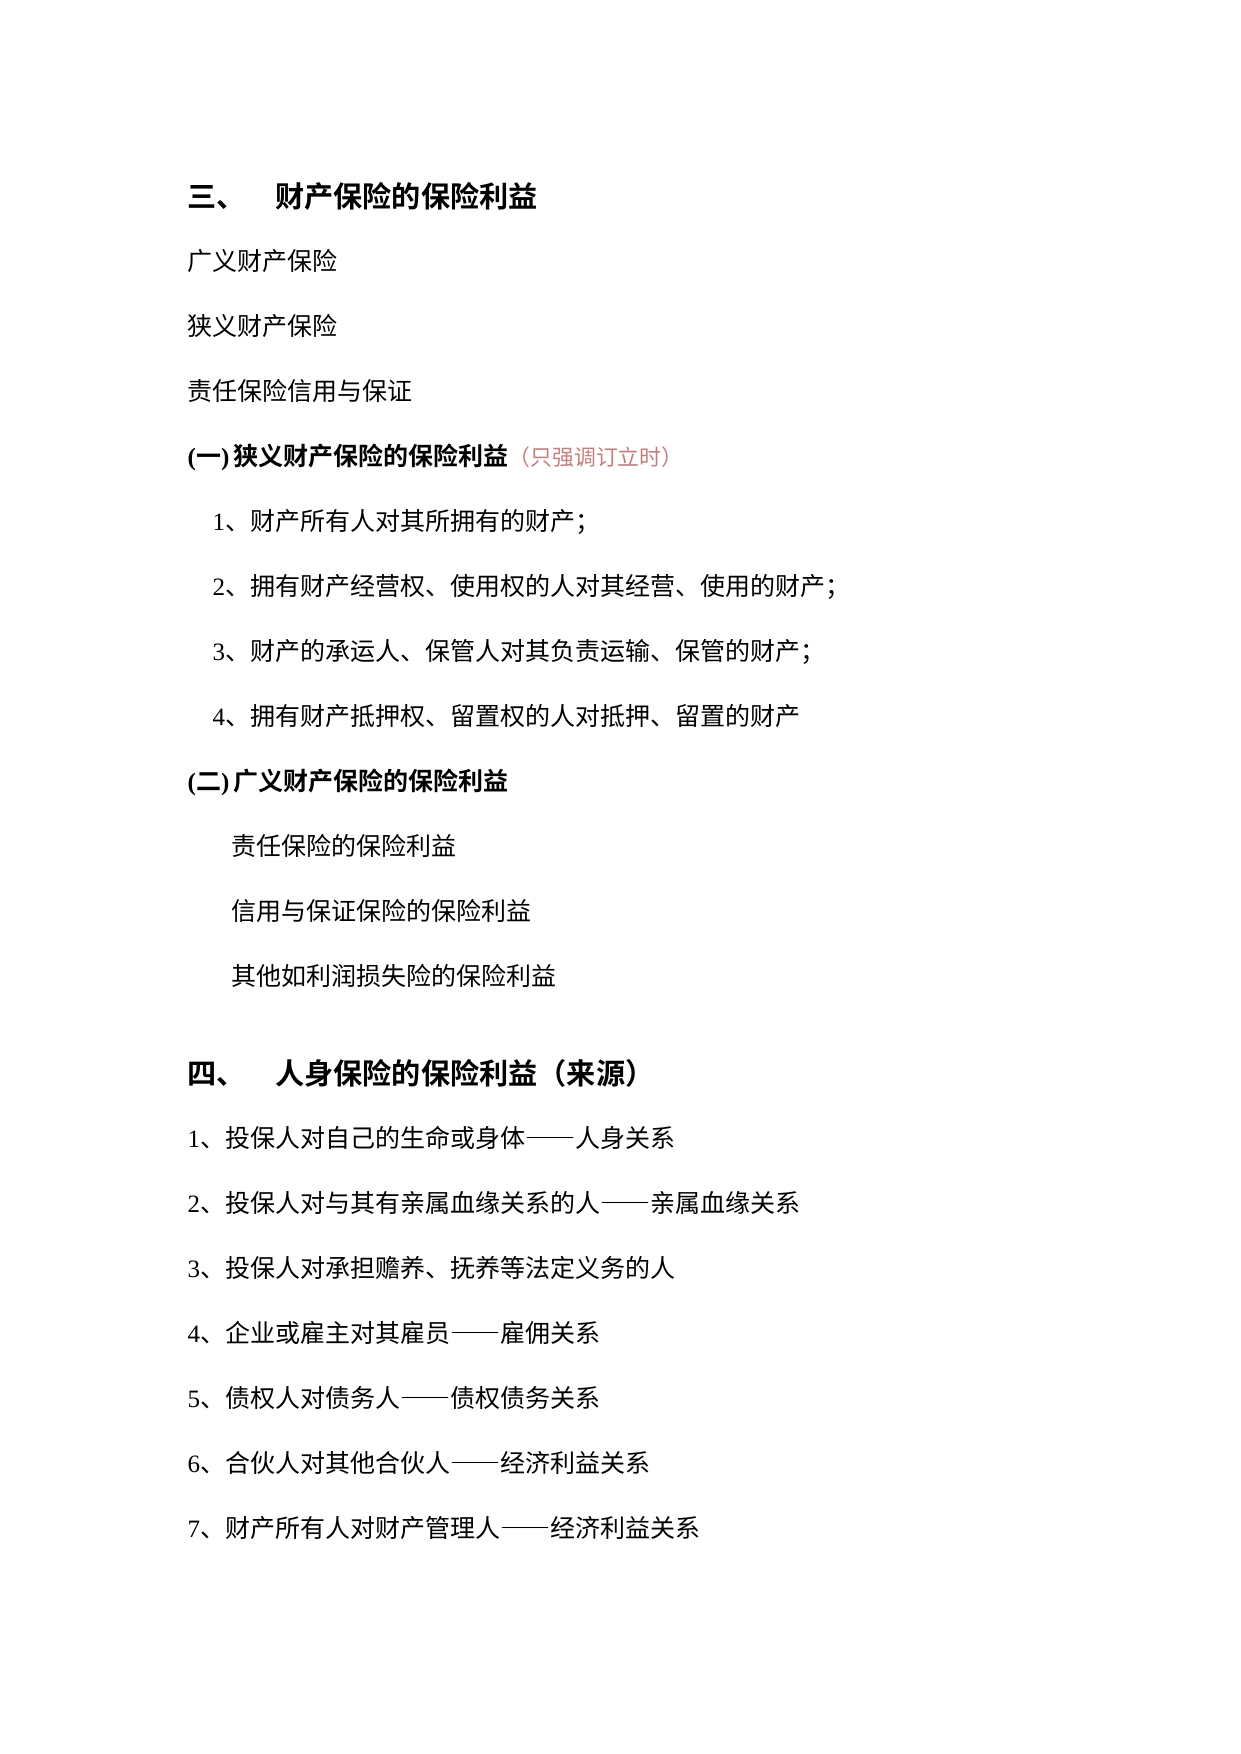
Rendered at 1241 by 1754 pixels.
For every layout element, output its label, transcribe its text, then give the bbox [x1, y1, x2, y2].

subtitle 广义财产保险的保险利益 [187, 747, 1053, 812]
subtitle 财产保险的保险利益 [187, 162, 1053, 227]
text 4、拥有财产抵押权、留置权的人对抵押、留置的财产 [212, 682, 1053, 747]
text 信用与保证保险的保险利益 [231, 877, 1053, 942]
text 5、债权人对债务人——债权债务关系 [187, 1364, 1053, 1429]
text 2、拥有财产经营权、使用权的人对其经营、使用的财产； [212, 552, 1053, 617]
text 3、财产的承运人、保管人对其负责运输、保管的财产； [212, 617, 1053, 682]
subtitle 狭义财产保险的保险利益（只强调订立时） [187, 422, 1053, 487]
text 1、财产所有人对其所拥有的财产； [212, 487, 1053, 552]
text 6、合伙人对其他合伙人——经济利益关系 [187, 1429, 1053, 1494]
text 狭义财产保险 [187, 292, 1053, 357]
text 1、投保人对自己的生命或身体——人身关系 [187, 1104, 1053, 1169]
text 2、投保人对与其有亲属血缘关系的人——亲属血缘关系 [187, 1169, 1053, 1234]
text 广义财产保险 [187, 227, 1053, 292]
text 7、财产所有人对财产管理人——经济利益关系 [187, 1494, 1053, 1559]
text 责任保险的保险利益 [231, 812, 1053, 877]
text 责任保险信用与保证 [187, 357, 1053, 422]
text 3、投保人对承担赡养、抚养等法定义务的人 [187, 1234, 1053, 1299]
subtitle 人身保险的保险利益（来源） [187, 1039, 1053, 1104]
text 4、企业或雇主对其雇员——雇佣关系 [187, 1299, 1053, 1364]
text 其他如利润损失险的保险利益 [231, 942, 1053, 1007]
